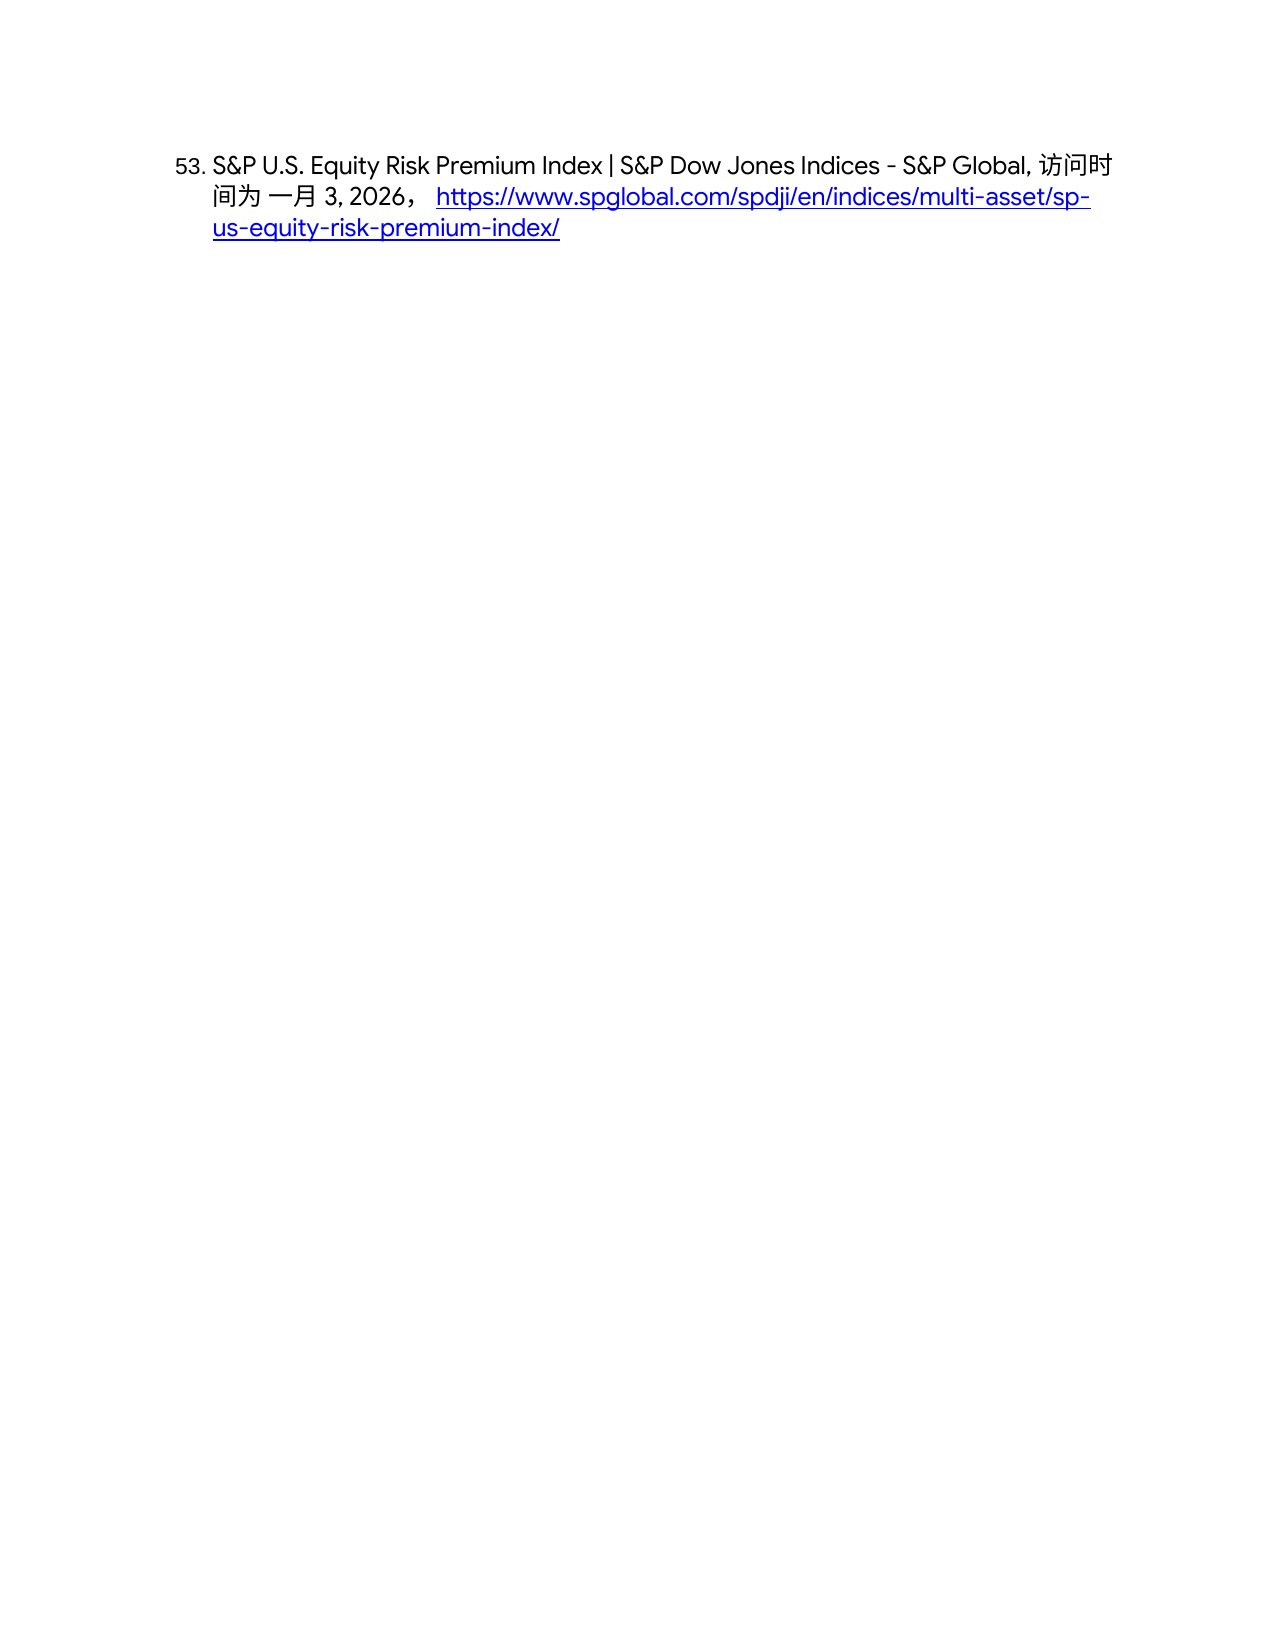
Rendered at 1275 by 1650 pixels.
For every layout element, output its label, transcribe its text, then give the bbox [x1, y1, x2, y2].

list S&P U.S. Equity Risk Premium Index | S&P Dow Jones Indices - S&P Global, 访问时间为 一月 3, 2026， https://www.spglobal.com/spdji/en/indices/multi-asset/sp-us-equity-risk-premium-index/ [175, 150, 1125, 244]
